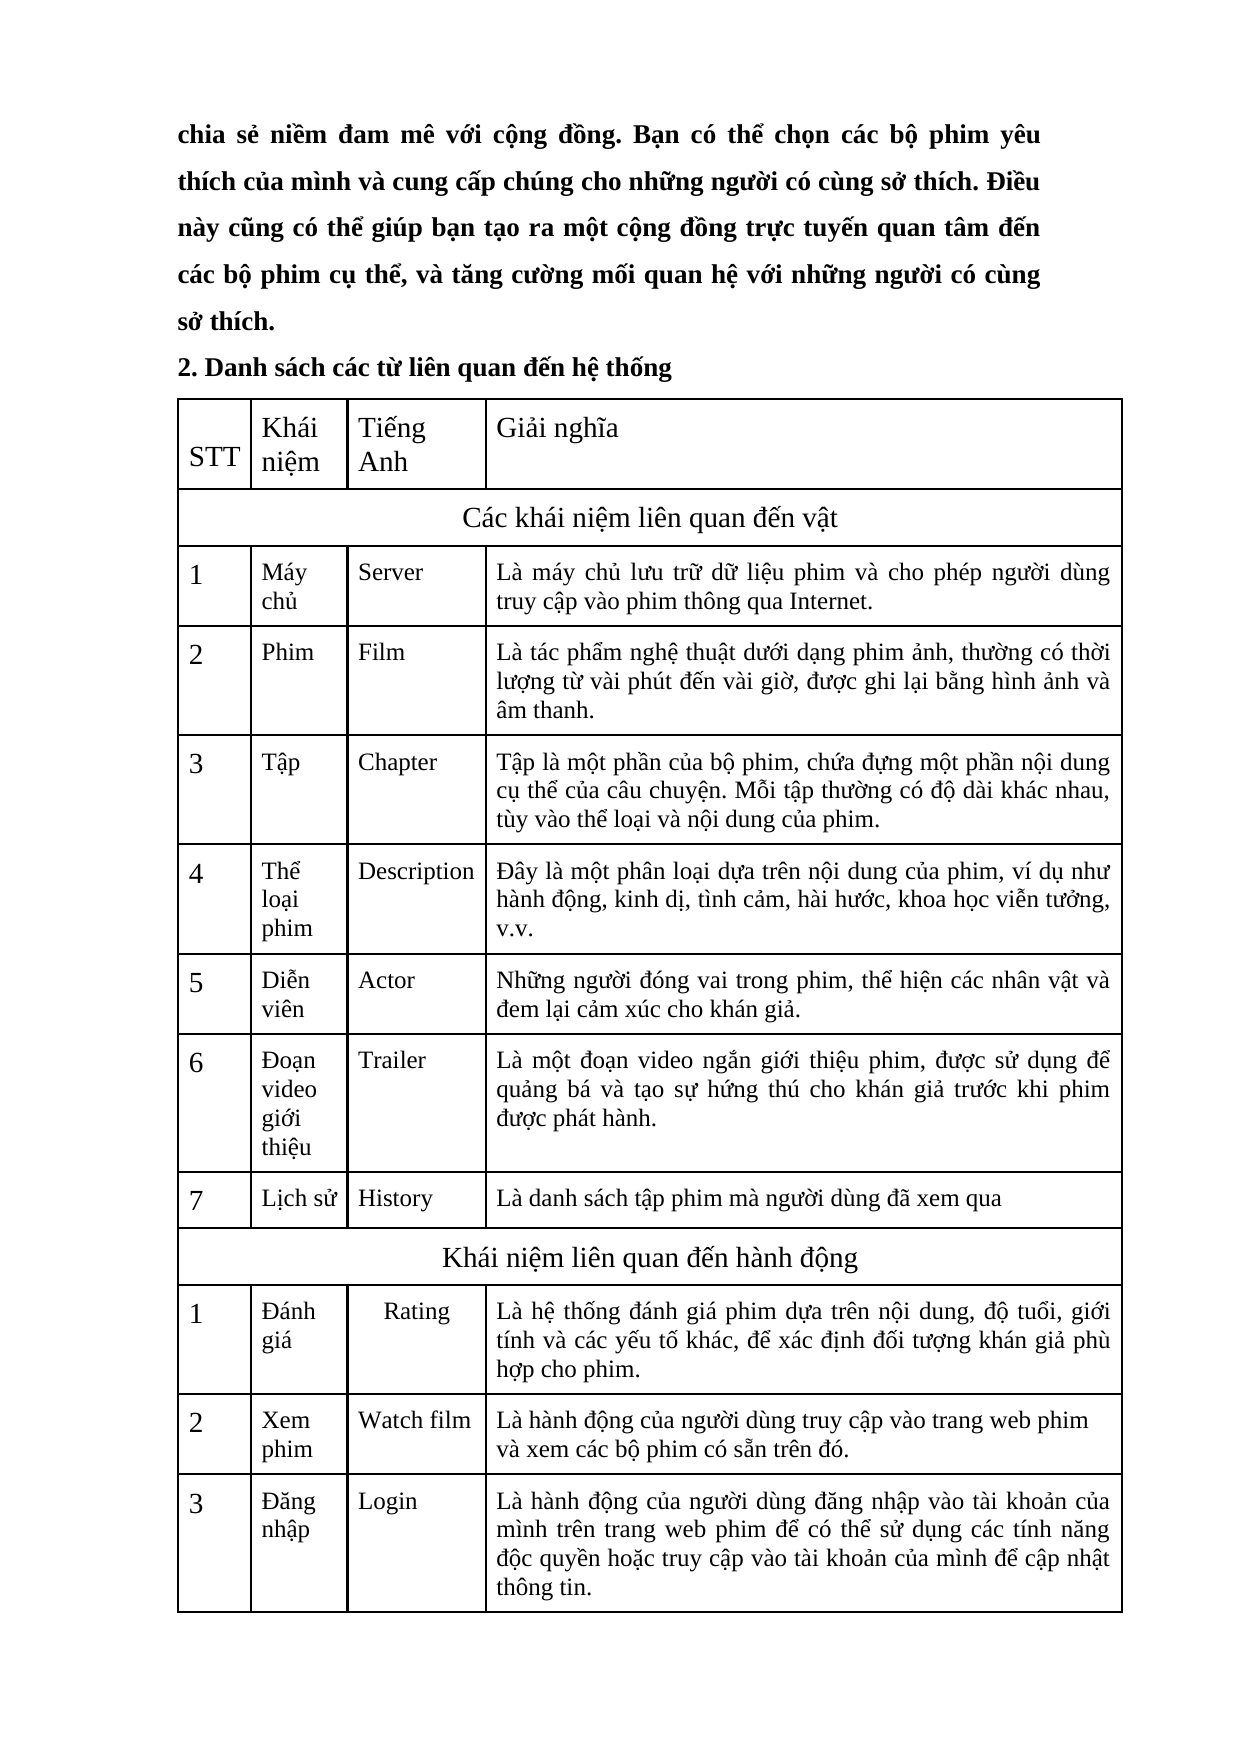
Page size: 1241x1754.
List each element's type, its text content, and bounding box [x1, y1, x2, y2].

table_cell Là một đoạn video ngắn giới thiệu phim, được sử dụng để quảng bá và tạo sự hứng thú cho khán giả trước khi phim được phát hành. [487, 1035, 1121, 1171]
table_cell Các khái niệm liên quan đến vật [179, 490, 1121, 544]
table_cell Xem phim [252, 1395, 346, 1473]
table_cell 3 [179, 736, 250, 843]
table_cell 1 [179, 547, 250, 625]
table_cell Actor [349, 955, 485, 1033]
table_cell 1 [179, 1286, 250, 1393]
table_cell Đăng nhập [252, 1475, 346, 1611]
table_cell Những người đóng vai trong phim, thể hiện các nhân vật và đem lại cảm xúc cho khán giả. [487, 955, 1121, 1033]
table_cell Đánh giá [252, 1286, 346, 1393]
table_header Tiếng Anh [349, 400, 485, 488]
table_cell Máy chủ [252, 547, 346, 625]
table_cell 4 [179, 845, 250, 952]
table_cell Watch film [349, 1395, 485, 1473]
table_cell Là tác phẩm nghệ thuật dưới dạng phim ảnh, thường có thời lượng từ vài phút đến vài giờ, được ghi lại bằng hình ảnh và âm thanh. [487, 627, 1121, 734]
table_header Khái niệm [252, 400, 346, 488]
table_cell Là hành động của người dùng truy cập vào trang web phim và xem các bộ phim có sẵn trên đó. [487, 1395, 1121, 1473]
table_cell 3 [179, 1475, 250, 1611]
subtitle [177, 118, 1042, 336]
table_cell Đoạn video giới thiệu [252, 1035, 346, 1171]
table_cell Rating [349, 1286, 485, 1393]
table_cell Film [349, 627, 485, 734]
table_cell 2 [179, 627, 250, 734]
table_cell Là danh sách tập phim mà người dùng đã xem qua [487, 1173, 1121, 1227]
table_cell Chapter [349, 736, 485, 843]
table_cell 6 [179, 1035, 250, 1171]
table_cell History [349, 1173, 485, 1227]
table_cell Đây là một phân loại dựa trên nội dung của phim, ví dụ như hành động, kinh dị, tình cảm, hài hước, khoa học viễn tưởng, v.v. [487, 845, 1121, 952]
table_header Giải nghĩa [487, 400, 1121, 488]
table_cell Lịch sử [252, 1173, 346, 1227]
table_cell Diễn viên [252, 955, 346, 1033]
table_cell Server [349, 547, 485, 625]
table_cell Tập là một phần của bộ phim, chứa đựng một phần nội dung cụ thể của câu chuyện. Mỗi tập thường có độ dài khác nhau, tùy vào thể loại và nội dung của phim. [487, 736, 1121, 843]
table_cell Là hành động của người dùng đăng nhập vào tài khoản của mình trên trang web phim để có thể sử dụng các tính năng độc quyền hoặc truy cập vào tài khoản của mình để cập nhật thông tin. [487, 1475, 1121, 1611]
table_cell Tập [252, 736, 346, 843]
table_cell Khái niệm liên quan đến hành động [179, 1229, 1121, 1284]
table_cell 7 [179, 1173, 250, 1227]
table_header STT [179, 400, 250, 488]
table_cell Thể loại phim [252, 845, 346, 952]
table_cell Login [349, 1475, 485, 1611]
subtitle 2. Danh sách các từ liên quan đến hệ thống [177, 351, 1042, 383]
table_cell Là hệ thống đánh giá phim dựa trên nội dung, độ tuổi, giới tính và các yếu tố khác, để xác định đối tượng khán giả phù hợp cho phim. [487, 1286, 1121, 1393]
table_cell 2 [179, 1395, 250, 1473]
table_cell Description [349, 845, 485, 952]
table_cell Là máy chủ lưu trữ dữ liệu phim và cho phép người dùng truy cập vào phim thông qua Internet. [487, 547, 1121, 625]
table_cell Phim [252, 627, 346, 734]
table_cell Trailer [349, 1035, 485, 1171]
table_cell 5 [179, 955, 250, 1033]
